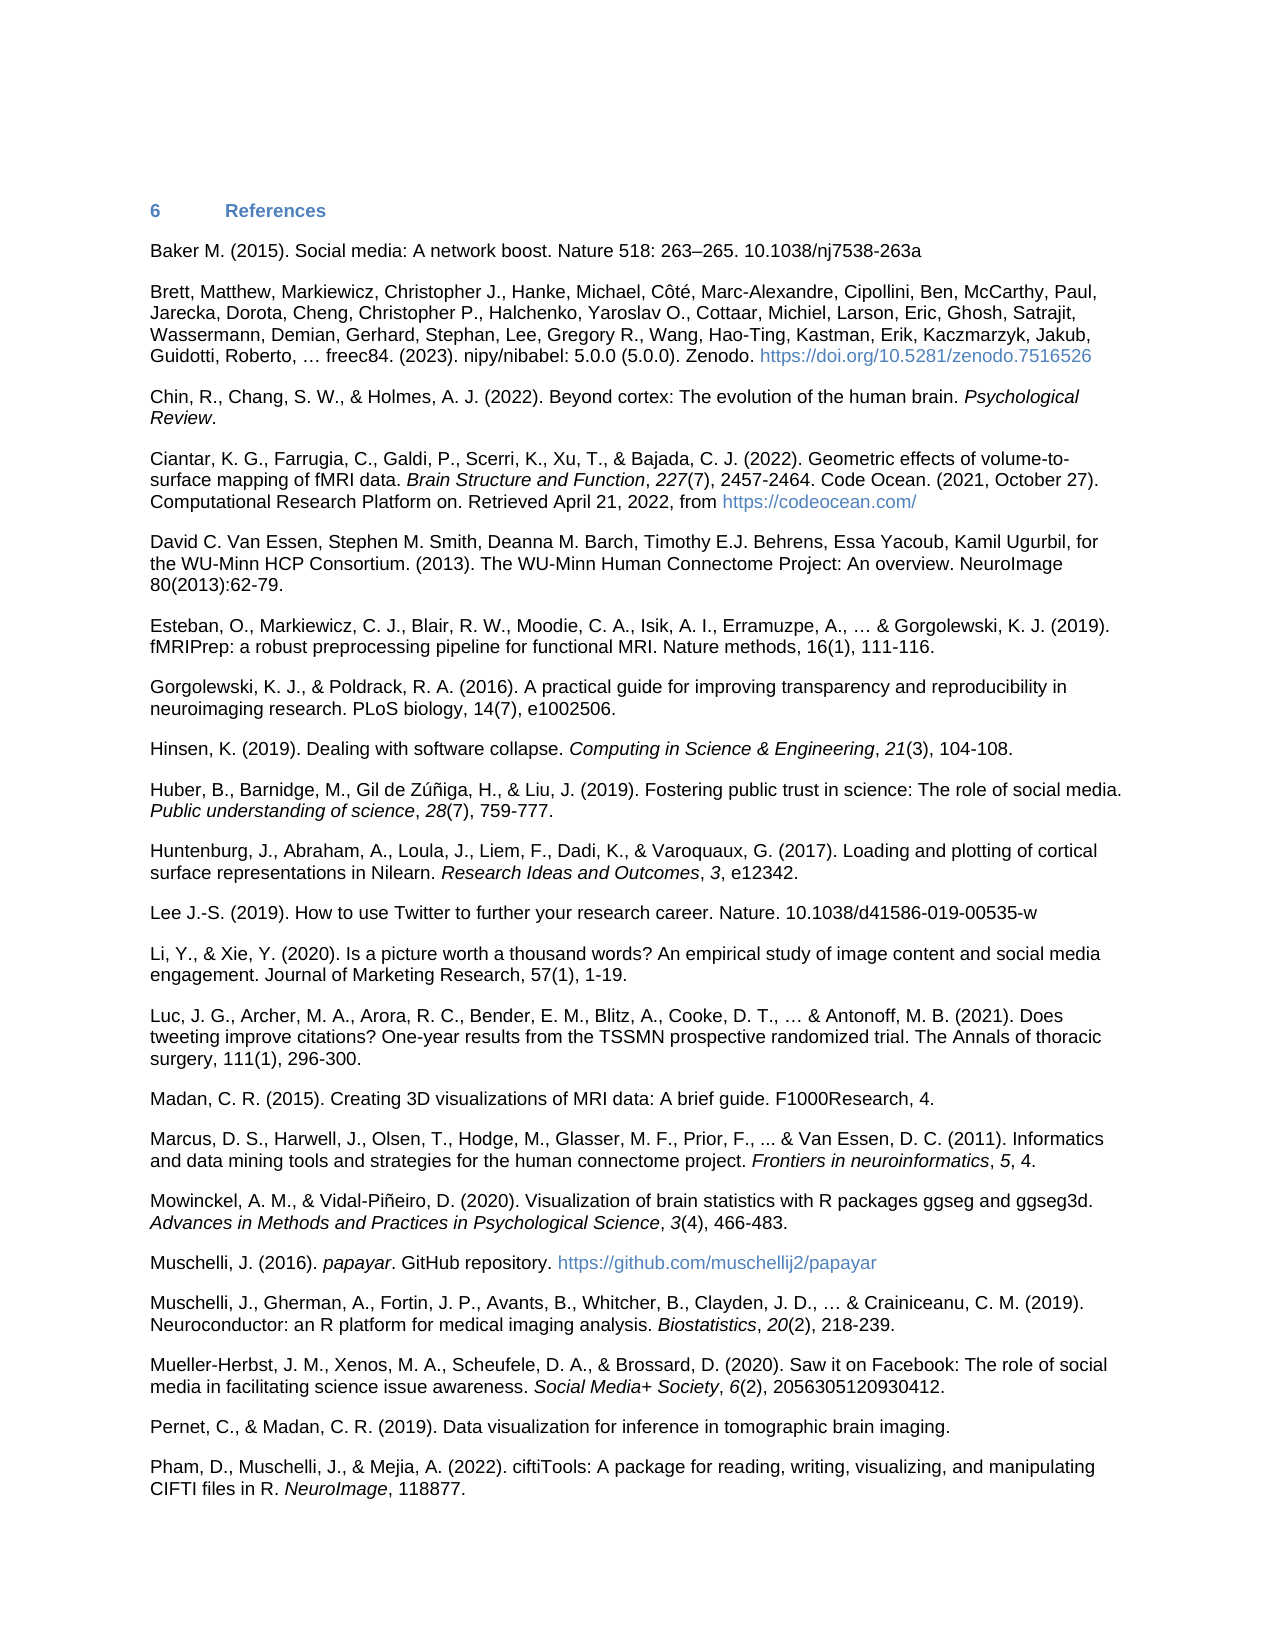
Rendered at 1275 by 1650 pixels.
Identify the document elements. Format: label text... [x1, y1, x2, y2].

text Li, Y., & Xie, Y. (2020). Is a picture worth a thousand words? An empirical study of image content and social media engagement. Journal of Marketing Research, 57(1), 1-19. [150, 942, 1125, 986]
text Madan, C. R. (2015). Creating 3D visualizations of MRI data: A brief guide. F1000Research, 4. [150, 1088, 1125, 1109]
text David C. Van Essen, Stephen M. Smith, Deanna M. Barch, Timothy E.J. Behrens, Essa Yacoub, Kamil Ugurbil, for the WU-Minn HCP Consortium. (2013). The WU-Minn Human Connectome Project: An overview. NeuroImage 80(2013):62-79. [150, 531, 1125, 596]
text Muschelli, J. (2016). papayar. GitHub repository. https://github.com/muschellij2/papayar [150, 1252, 1125, 1273]
text Chin, R., Chang, S. W., & Holmes, A. J. (2022). Beyond cortex: The evolution of the human brain. Psychological Review. [150, 386, 1125, 429]
text Luc, J. G., Archer, M. A., Arora, R. C., Bender, E. M., Blitz, A., Cooke, D. T., … & Antonoff, M. B. (2021). Does tweeting improve citations? One-year results from the TSSMN prospective randomized trial. The Annals of thoracic surgery, 111(1), 296-300. [150, 1004, 1125, 1069]
text Pernet, C., & Madan, C. R. (2019). Data visualization for inference in tomographic brain imaging. [150, 1416, 1125, 1437]
text Mueller-Herbst, J. M., Xenos, M. A., Scheufele, D. A., & Brossard, D. (2020). Saw it on Facebook: The role of social media in facilitating science issue awareness. Social Media+ Society, 6(2), 2056305120930412. [150, 1354, 1125, 1397]
text Ciantar, K. G., Farrugia, C., Galdi, P., Scerri, K., Xu, T., & Bajada, C. J. (2022). Geometric effects of volume-to-surface mapping of fMRI data. Brain Structure and Function, 227(7), 2457-2464. Code Ocean. (2021, October 27). Computational Research Platform on. Retrieved April 21, 2022, from https://codeocean.com/ [150, 447, 1125, 512]
text Hinsen, K. (2019). Dealing with software collapse. Computing in Science & Engineering, 21(3), 104-108. [150, 738, 1125, 760]
text Muschelli, J., Gherman, A., Fortin, J. P., Avants, B., Whitcher, B., Clayden, J. D., … & Crainiceanu, C. M. (2019). Neuroconductor: an R platform for medical imaging analysis. Biostatistics, 20(2), 218-239. [150, 1292, 1125, 1335]
text Pham, D., Muschelli, J., & Mejia, A. (2022). ciftiTools: A package for reading, writing, visualizing, and manipulating CIFTI files in R. NeuroImage, 118877. [150, 1456, 1125, 1499]
text Baker M. (2015). Social media: A network boost. Nature 518: 263–265. 10.1038/nj7538-263a [150, 240, 1125, 262]
text Esteban, O., Markiewicz, C. J., Blair, R. W., Moodie, C. A., Isik, A. I., Erramuzpe, A., … & Gorgolewski, K. J. (2019). fMRIPrep: a robust preprocessing pipeline for functional MRI. Nature methods, 16(1), 111-116. [150, 614, 1125, 657]
text Gorgolewski, K. J., & Poldrack, R. A. (2016). A practical guide for improving transparency and reproducibility in neuroimaging research. PLoS biology, 14(7), e1002506. [150, 676, 1125, 719]
text Huntenburg, J., Abraham, A., Loula, J., Liem, F., Dadi, K., & Varoquaux, G. (2017). Loading and plotting of cortical surface representations in Nilearn. Research Ideas and Outcomes, 3, e12342. [150, 840, 1125, 883]
text Lee J.-S. (2019). How to use Twitter to further your research career. Nature. 10.1038/d41586-019-00535-w [150, 902, 1125, 924]
text Mowinckel, A. M., & Vidal-Piñeiro, D. (2020). Visualization of brain statistics with R packages ggseg and ggseg3d. Advances in Methods and Practices in Psychological Science, 3(4), 466-483. [150, 1190, 1125, 1233]
text Marcus, D. S., Harwell, J., Olsen, T., Hodge, M., Glasser, M. F., Prior, F., ... & Van Essen, D. C. (2011). Informatics and data mining tools and strategies for the human connectome project. Frontiers in neuroinformatics, 5, 4. [150, 1128, 1125, 1171]
text Brett, Matthew, Markiewicz, Christopher J., Hanke, Michael, Côté, Marc-Alexandre, Cipollini, Ben, McCarthy, Paul, Jarecka, Dorota, Cheng, Christopher P., Halchenko, Yaroslav O., Cottaar, Michiel, Larson, Eric, Ghosh, Satrajit, Wassermann, Demian, Gerhard, Stephan, Lee, Gregory R., Wang, Hao-Ting, Kastman, Erik, Kaczmarzyk, Jakub, Guidotti, Roberto, … freec84. (2023). nipy/nibabel: 5.0.0 (5.0.0). Zenodo. https://doi.org/10.5281/zenodo.7516526 [150, 281, 1125, 367]
text Huber, B., Barnidge, M., Gil de Zúñiga, H., & Liu, J. (2019). Fostering public trust in science: The role of social media. Public understanding of science, 28(7), 759-777. [150, 778, 1125, 822]
subtitle 6 References [150, 200, 1125, 222]
